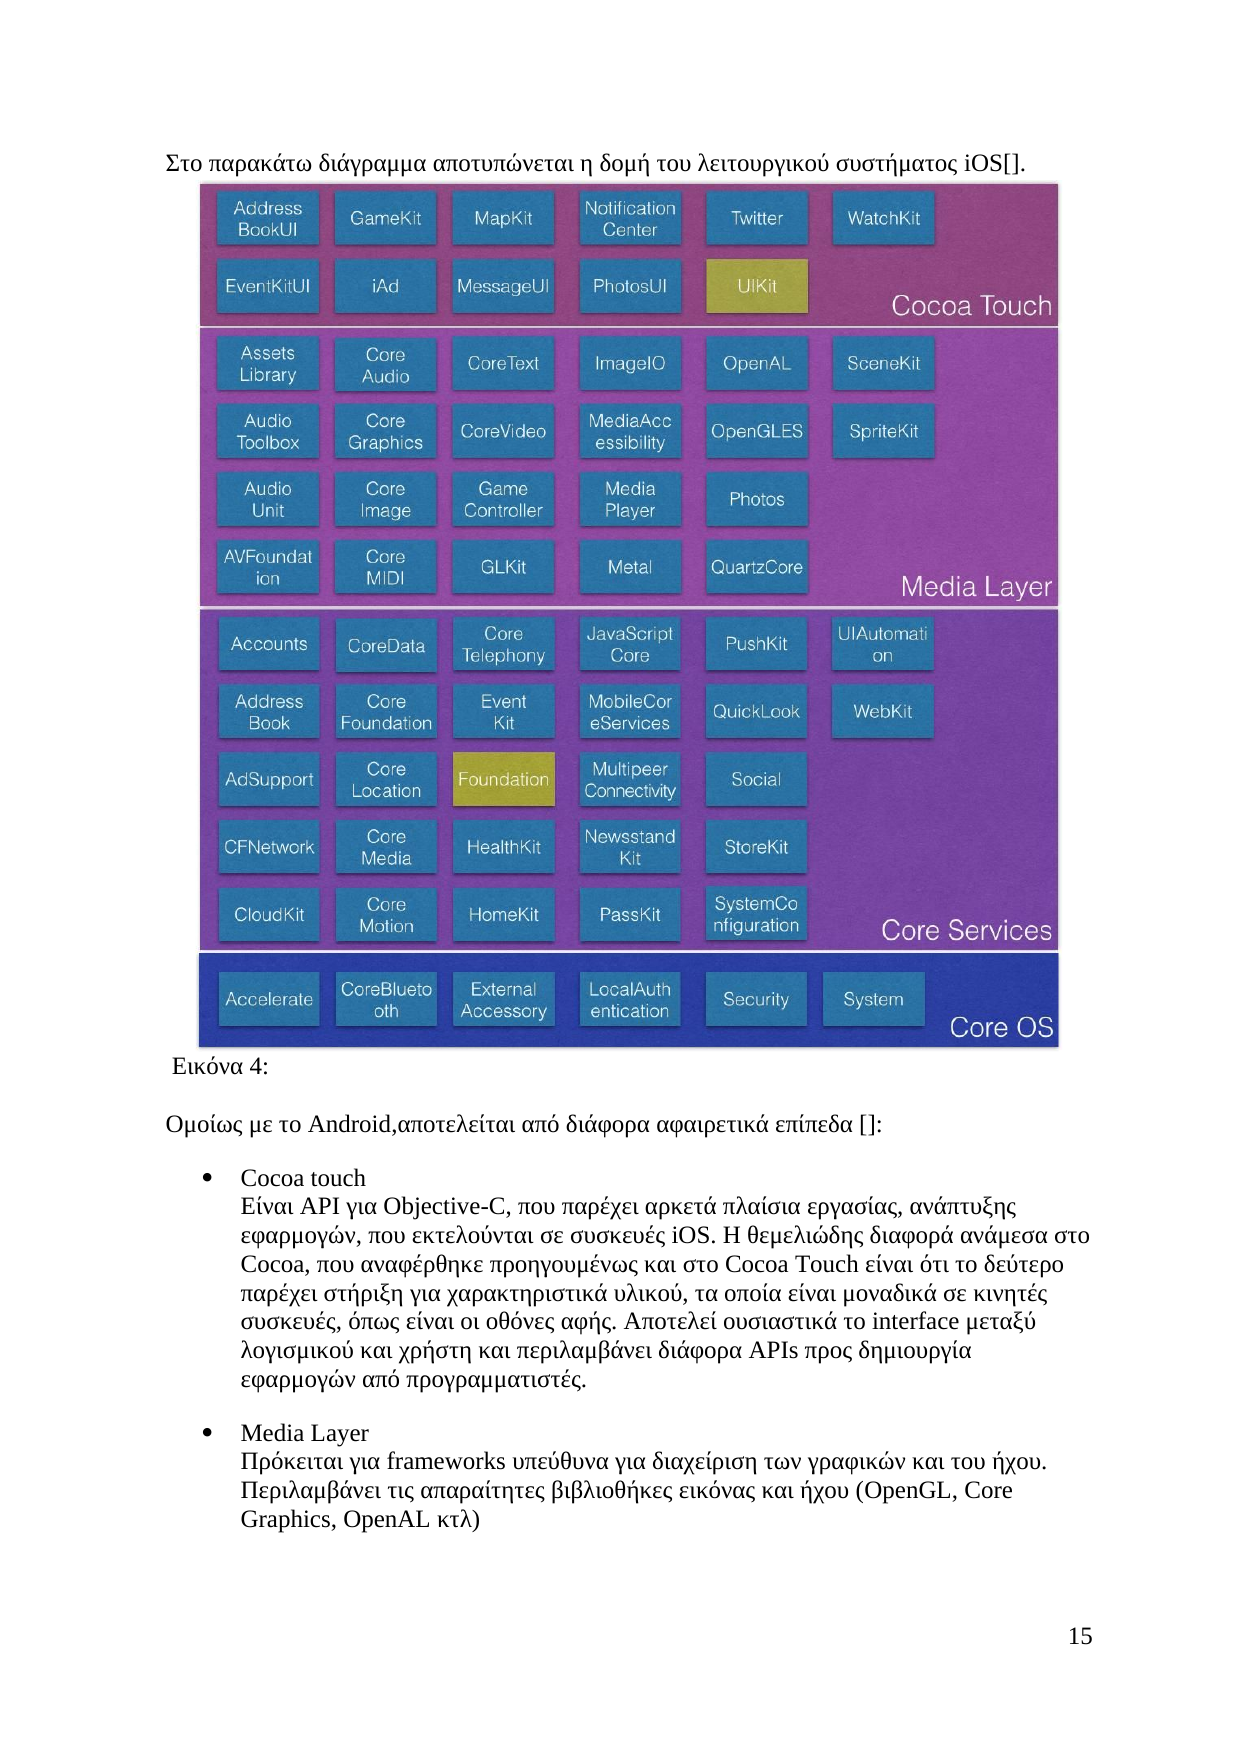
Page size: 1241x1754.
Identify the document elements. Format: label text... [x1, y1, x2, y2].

list Cocoa touch [203, 1163, 1092, 1191]
text Είναι API για Objective-C, που παρέχει αρκετά πλαίσια εργασίας, ανάπτυξης εφαρμογών, που εκτελούνται σε συσκευές iOS. Η θεμελιώδης διαφορά ανάμεσα στο Cocoa, που αναφέρθηκε προηγουμένως και στο Cocoa Touch είναι ότι το δεύτερο παρέχει στήριξη για χαρακτηριστικά υλικού, τα οποία είναι μοναδικά σε κινητές συσκευές, όπως είναι οι οθόνες αφής. Αποτελεί ουσιαστικά το interface μεταξύ λογισμικού και χρήστη και περιλαμβάνει διάφορα APIs προς δημιουργία εφαρμογών από προγραμματιστές. [240, 1191, 1092, 1393]
text Στο παρακάτω διάγραμμα αποτυπώνεται η δομή του λειτουργικού συστήματος iOS[]. [165, 148, 1092, 176]
picture [195, 180, 1063, 1052]
text Ομοίως με το Android,αποτελείται από διάφορα αφαιρετικά επίπεδα []: [165, 1109, 1092, 1138]
text Πρόκειται για frameworks υπεύθυνα για διαχείριση των γραφικών και του ήχου. Περιλαμβάνει τις απαραίτητες βιβλιοθήκες εικόνας και ήχου (OpenGL, Core Graphics, OpenAL κτλ) [240, 1446, 1092, 1533]
list Media Layer [203, 1418, 1092, 1446]
